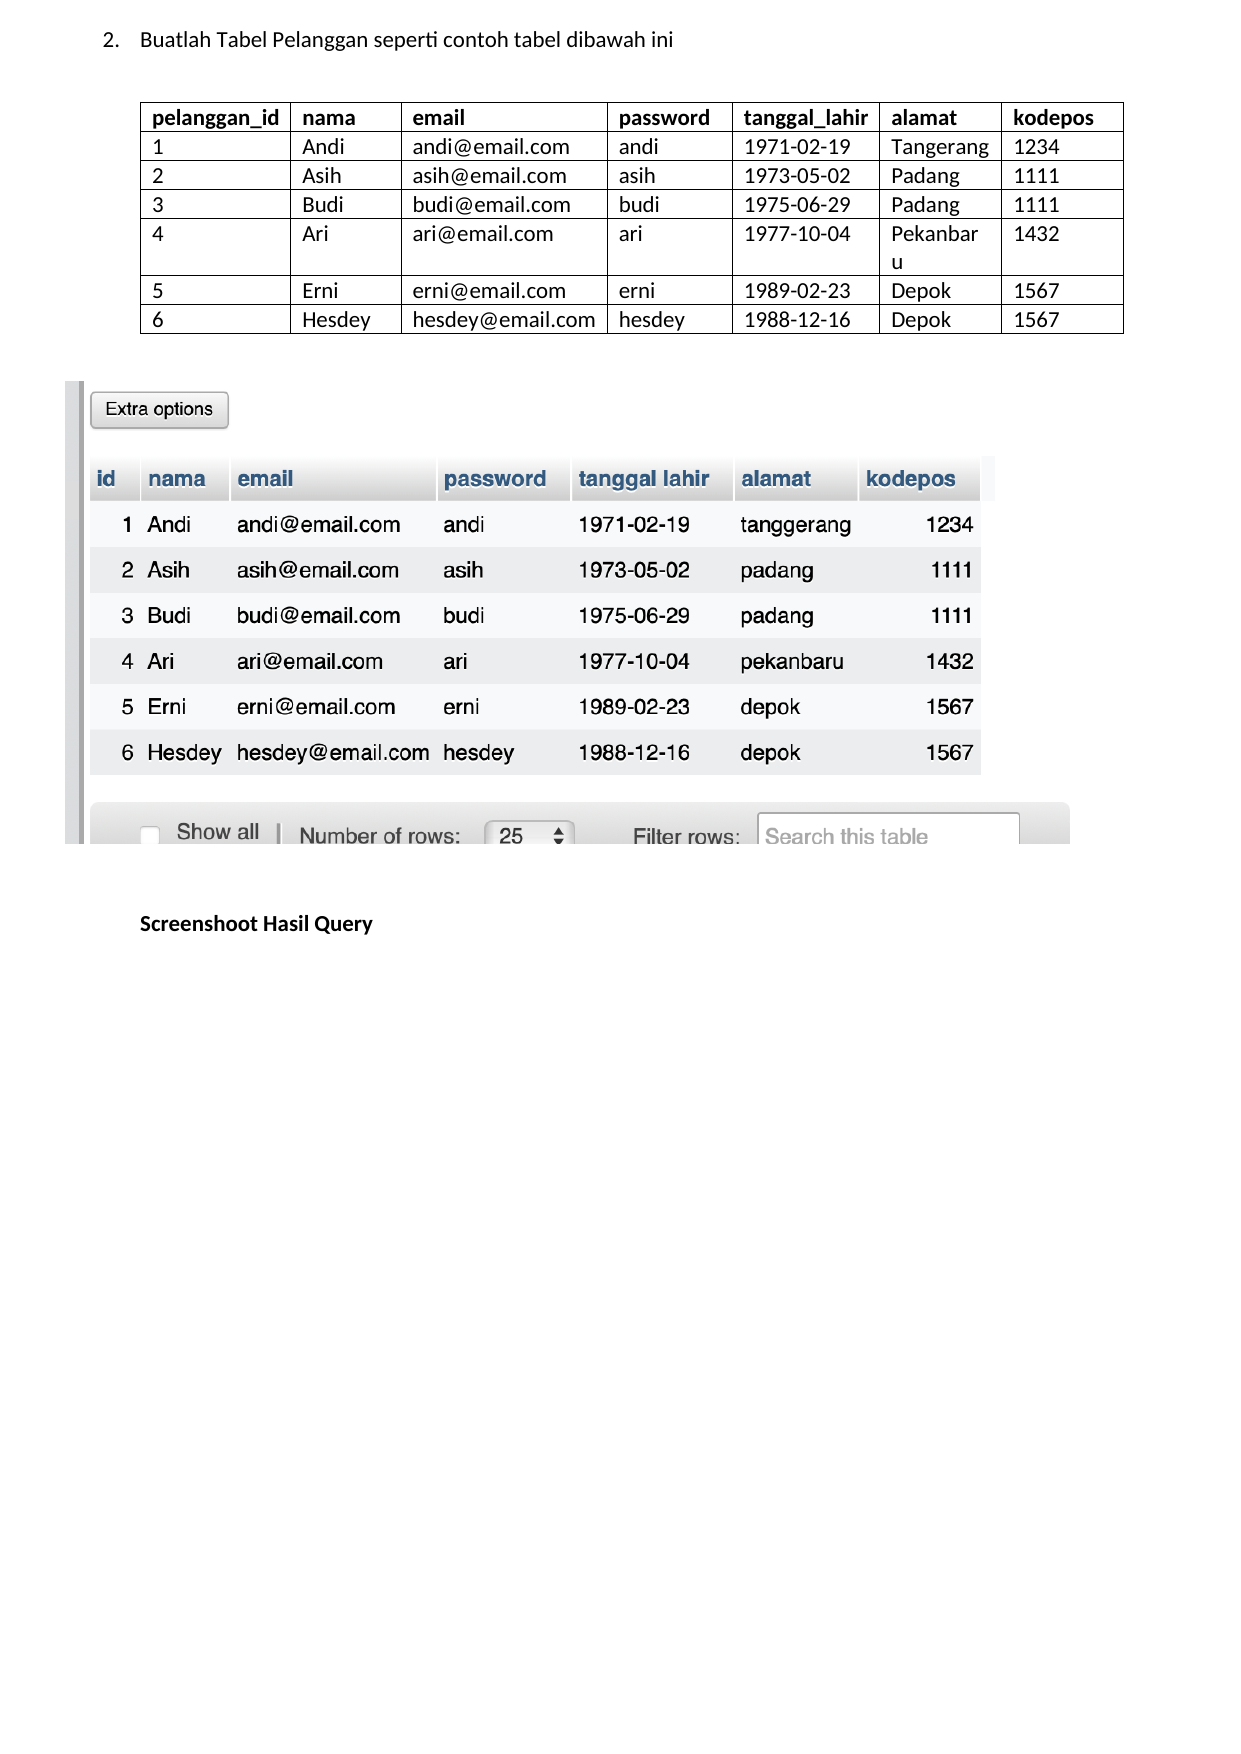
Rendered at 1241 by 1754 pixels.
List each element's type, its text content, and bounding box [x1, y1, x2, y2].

table_cell Hesdey [291, 305, 401, 333]
table_header alamat [880, 103, 1001, 131]
table_cell 3 [141, 190, 290, 218]
table_cell asih@email.com [402, 161, 607, 189]
table_cell Depok [880, 276, 1001, 304]
table_cell andi@email.com [402, 132, 607, 160]
table_cell hesdey [608, 305, 732, 333]
table_cell Andi [291, 132, 401, 160]
table_header nama [291, 103, 401, 131]
table_cell 1 [141, 132, 290, 160]
table_cell 1977-10-04 [733, 219, 879, 275]
picture [65, 381, 1188, 844]
table_cell Erni [291, 276, 401, 304]
table_cell asih [608, 161, 732, 189]
text Screenshoot Hasil Query [102, 909, 1187, 937]
table_cell 1989-02-23 [733, 276, 879, 304]
table_cell budi@email.com [402, 190, 607, 218]
table_cell 1973-05-02 [733, 161, 879, 189]
table_cell andi [608, 132, 732, 160]
table_header tanggal_lahir [733, 103, 879, 131]
table_cell Padang [880, 190, 1001, 218]
table_cell 1432 [1002, 219, 1123, 275]
table_cell Ari [291, 219, 401, 275]
table_cell 1988-12-16 [733, 305, 879, 333]
table_cell 1111 [1002, 161, 1123, 189]
table_cell 1975-06-29 [733, 190, 879, 218]
table_cell 4 [141, 219, 290, 275]
table_header password [608, 103, 732, 131]
table_cell 1234 [1002, 132, 1123, 160]
table_cell 1971-02-19 [733, 132, 879, 160]
table_cell Asih [291, 161, 401, 189]
table_header pelanggan_id [141, 103, 290, 131]
table_cell ari@email.com [402, 219, 607, 275]
table_cell 1567 [1002, 305, 1123, 333]
table_cell ari [608, 219, 732, 275]
table_header kodepos [1002, 103, 1123, 131]
table_cell 5 [141, 276, 290, 304]
table_cell Tangerang [880, 132, 1001, 160]
table_cell hesdey@email.com [402, 305, 607, 333]
table_cell 1567 [1002, 276, 1123, 304]
table_header email [402, 103, 607, 131]
table_cell Budi [291, 190, 401, 218]
table_cell 1111 [1002, 190, 1123, 218]
table_cell 6 [141, 305, 290, 333]
table_cell 2 [141, 161, 290, 189]
table_cell Depok [880, 305, 1001, 333]
table_cell Padang [880, 161, 1001, 189]
table_cell erni@email.com [402, 276, 607, 304]
table_cell Pekanbaru [880, 219, 1001, 275]
table_cell budi [608, 190, 732, 218]
list Buatlah Tabel Pelanggan seperti contoh tabel dibawah ini [102, 25, 1187, 53]
table_cell erni [608, 276, 732, 304]
